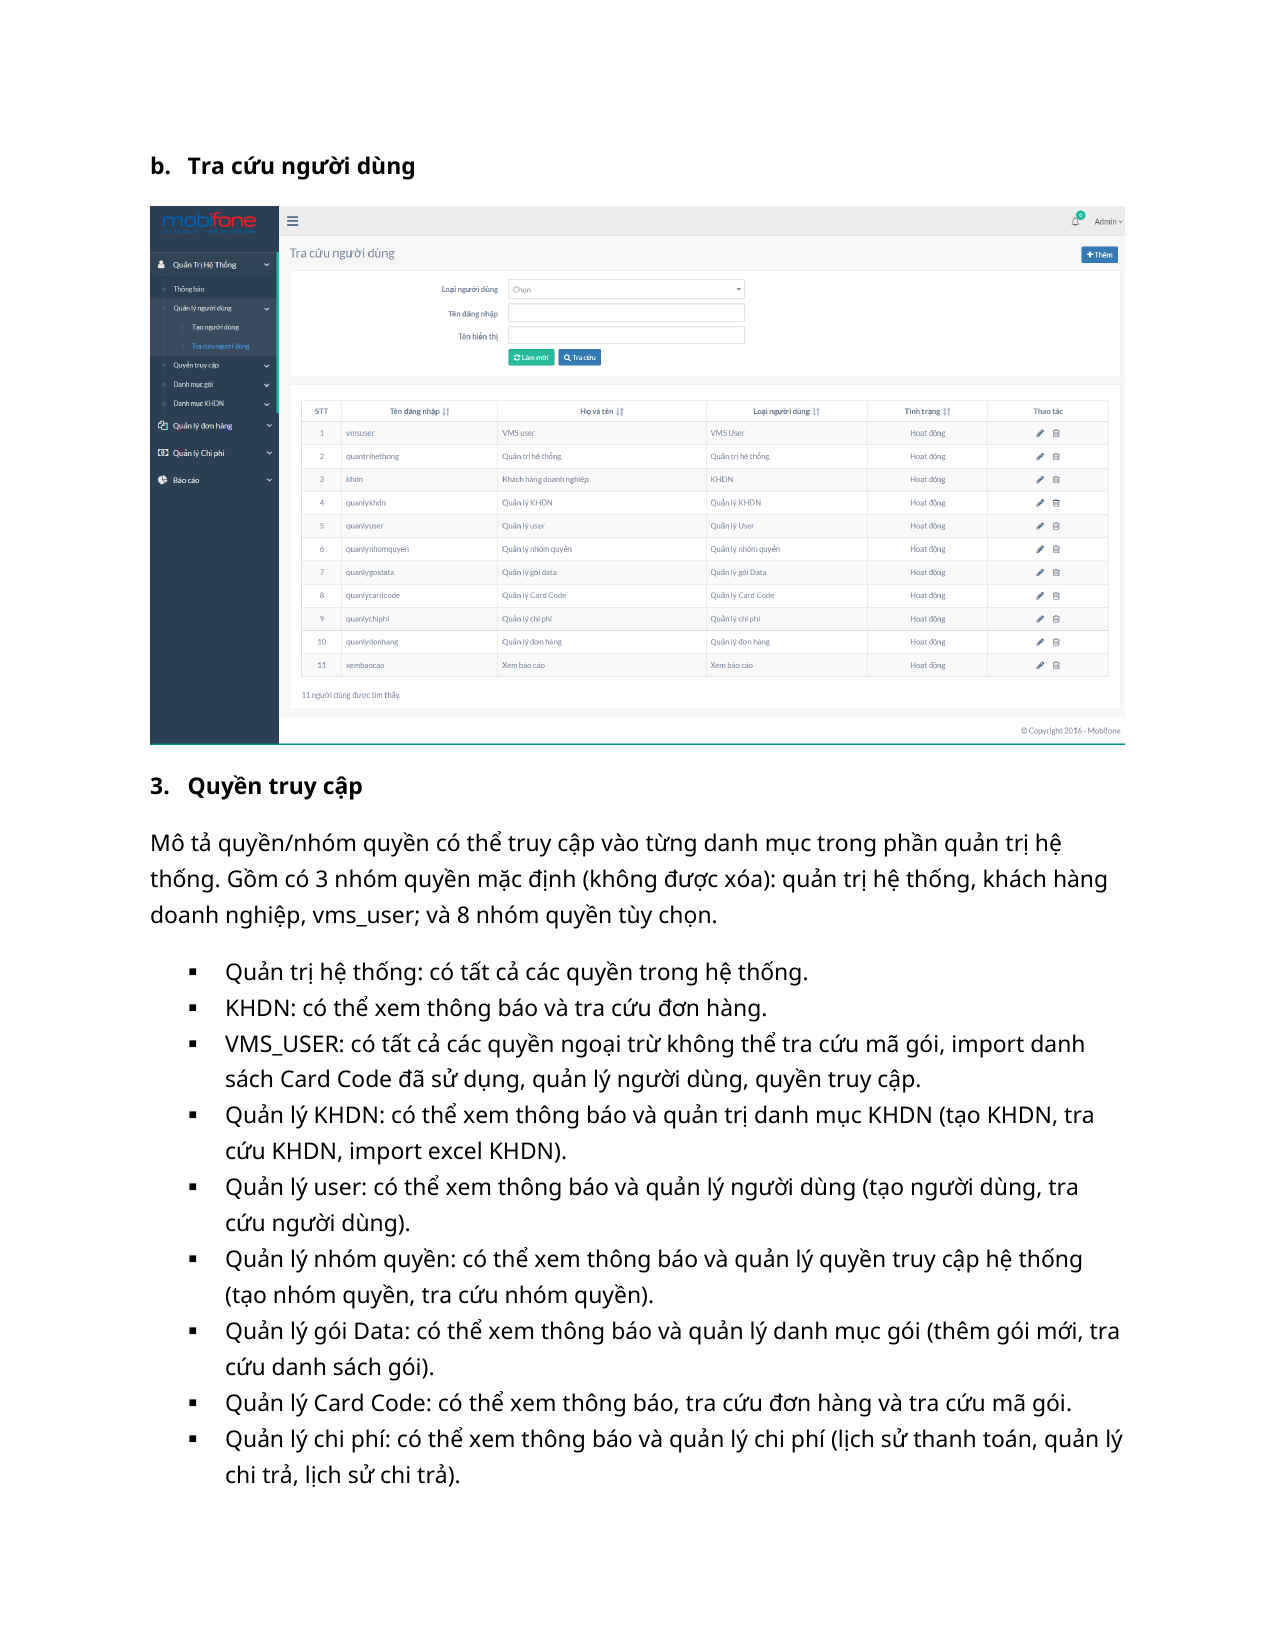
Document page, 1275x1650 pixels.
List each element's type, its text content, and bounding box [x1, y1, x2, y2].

list Quyền truy cập [150, 770, 1125, 801]
list Quản lý Card Code: có thể xem thông báo, tra cứu đơn hàng và tra cứu mã gói. [187, 1387, 1125, 1418]
list Quản lý gói Data: có thể xem thông báo và quản lý danh mục gói (thêm gói mới, tra cứu danh sách gói). [187, 1315, 1125, 1382]
list Quản lý nhóm quyền: có thể xem thông báo và quản lý quyền truy cập hệ thống (tạo nhóm quyền, tra cứu nhóm quyền). [187, 1243, 1125, 1310]
list Quản trị hệ thống: có tất cả các quyền trong hệ thống. [187, 956, 1125, 987]
list Quản lý KHDN: có thể xem thông báo và quản trị danh mục KHDN (tạo KHDN, tra cứu KHDN, import excel KHDN). [187, 1099, 1125, 1167]
list Tra cứu người dùng [150, 150, 1125, 181]
text Mô tả quyền/nhóm quyền có thể truy cập vào từng danh mục trong phần quản trị hệ thống. Gồm có 3 nhóm quyền mặc định (không được xóa): quản trị hệ thống, khách hàng doanh nghiệp, vms_user; và 8 nhóm quyền tùy chọn. [150, 827, 1125, 930]
list Quản lý user: có thể xem thông báo và quản lý người dùng (tạo người dùng, tra cứu người dùng). [187, 1171, 1125, 1238]
list VMS_USER: có tất cả các quyền ngoại trừ không thể tra cứu mã gói, import danh sách Card Code đã sử dụng, quản lý người dùng, quyền truy cập. [187, 1027, 1125, 1095]
list Quản lý chi phí: có thể xem thông báo và quản lý chi phí (lịch sử thanh toán, quản lý chi trả, lịch sử chi trả). [187, 1423, 1125, 1490]
picture [150, 206, 1125, 745]
list KHDN: có thể xem thông báo và tra cứu đơn hàng. [187, 992, 1125, 1023]
